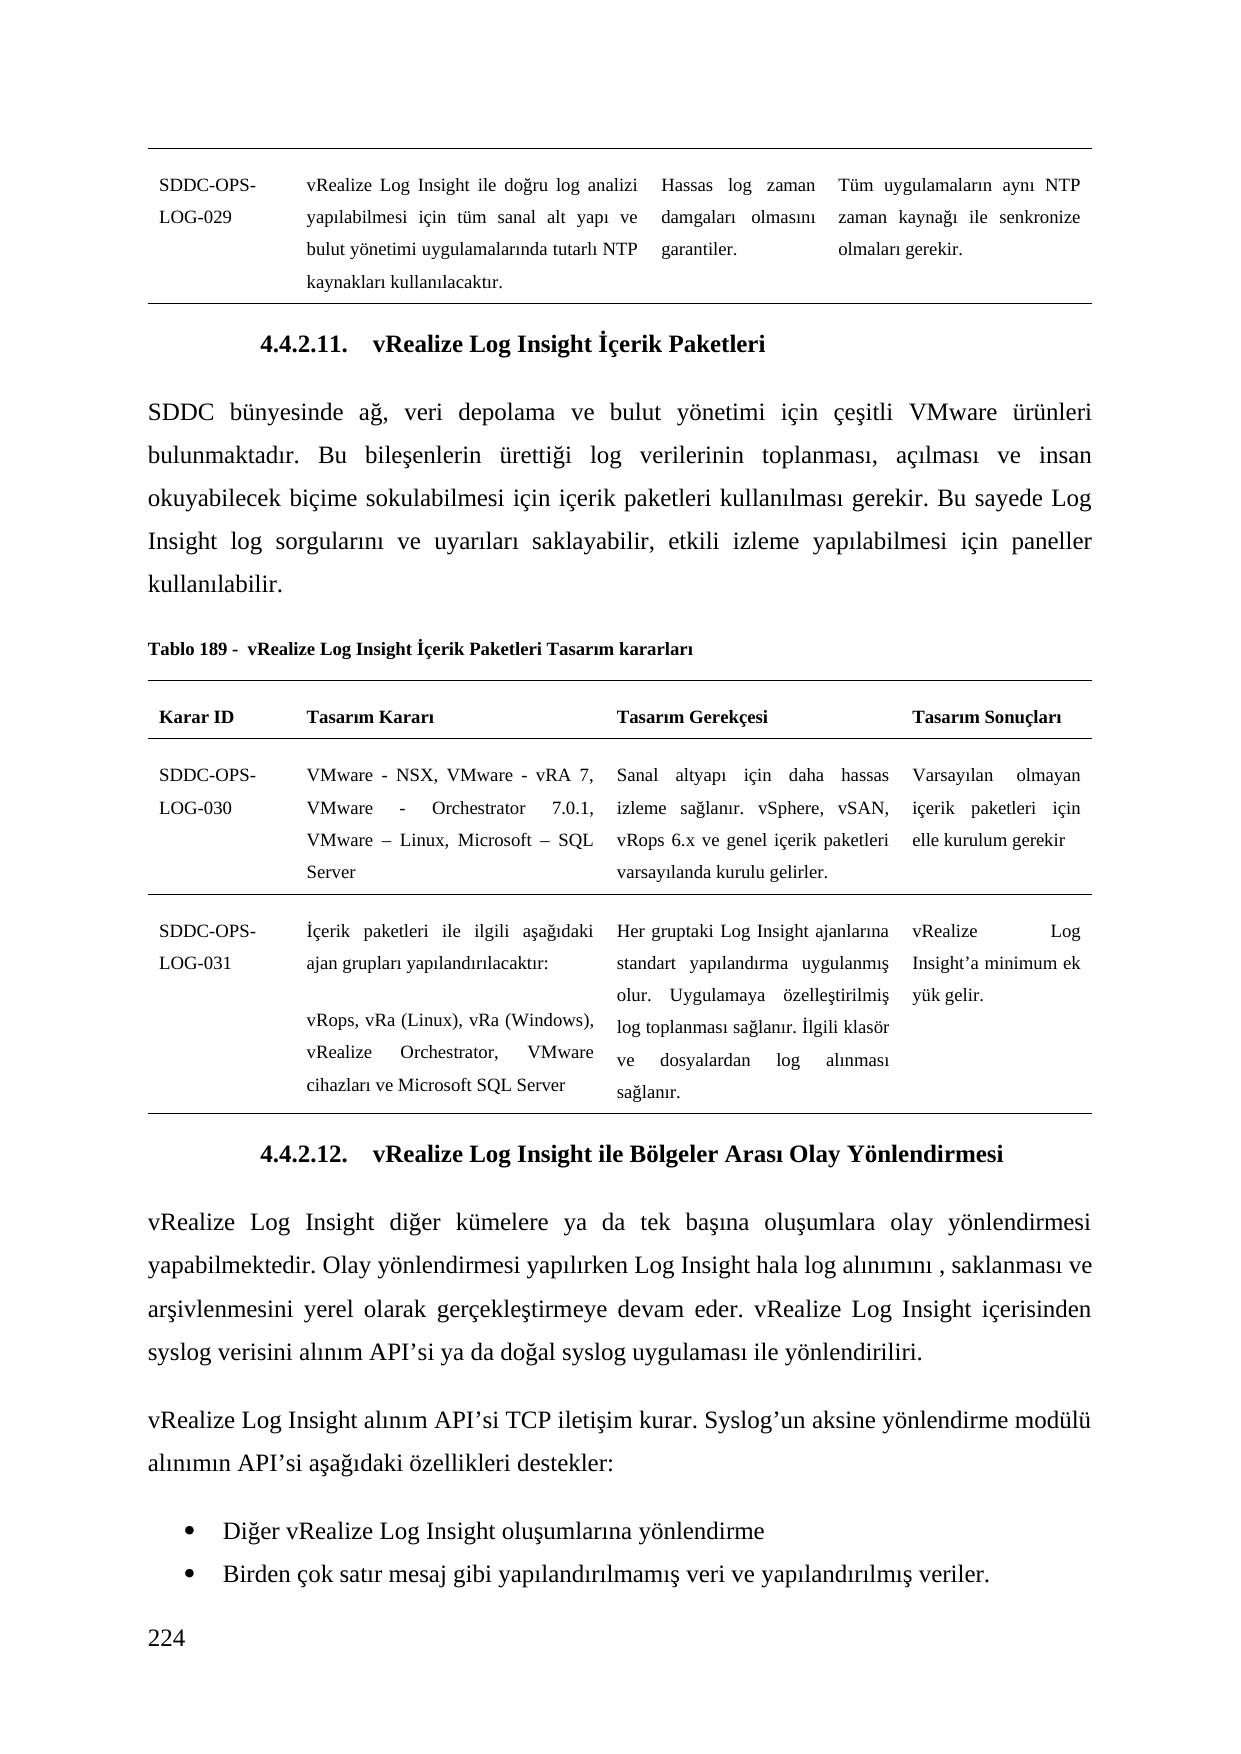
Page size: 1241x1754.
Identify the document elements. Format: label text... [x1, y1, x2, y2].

list Birden çok satır mesaj gibi yapılandırılmamış veri ve yapılandırılmış veriler. [185, 1559, 1093, 1588]
list vRealize Log Insight ile Bölgeler Arası Olay Yönlendirmesi [260, 1139, 1093, 1168]
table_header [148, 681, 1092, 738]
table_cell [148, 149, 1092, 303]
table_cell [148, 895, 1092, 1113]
list vRealize Log Insight İçerik Paketleri [260, 329, 1093, 358]
text SDDC bünyesinde ağ, veri depolama ve bulut yönetimi için çeşitli VMware ürünleri bulunmaktadır. Bu bileşenlerin ürettiği log verilerinin toplanması, açılması ve insan okuyabilecek biçime sokulabilmesi için içerik paketleri kullanılması gerekir. Bu sayede Log Insight log sorgularını ve uyarıları saklayabilir, etkili izleme yapılabilmesi için paneller kullanılabilir. [148, 397, 1093, 598]
list Diğer vRealize Log Insight oluşumlarına yönlendirme [185, 1516, 1093, 1545]
text vRealize Log Insight diğer kümelere ya da tek başına oluşumlara olay yönlendirmesi yapabilmektedir. Olay yönlendirmesi yapılırken Log Insight hala log alınımını , saklanması ve arşivlenmesini yerel olarak gerçekleştirmeye devam eder. vRealize Log Insight içerisinden syslog verisini alınım API’si ya da doğal syslog uygulaması ile yönlendiriliri. [148, 1207, 1093, 1366]
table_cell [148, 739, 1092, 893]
text vRealize Log Insight alınım API’si TCP iletişim kurar. Syslog’un aksine yönlendirme modülü alınımın API’si aşağıdaki özellikleri destekler: [148, 1405, 1093, 1477]
text Tablo 189 - vRealize Log Insight İçerik Paketleri Tasarım kararları [148, 638, 1093, 659]
